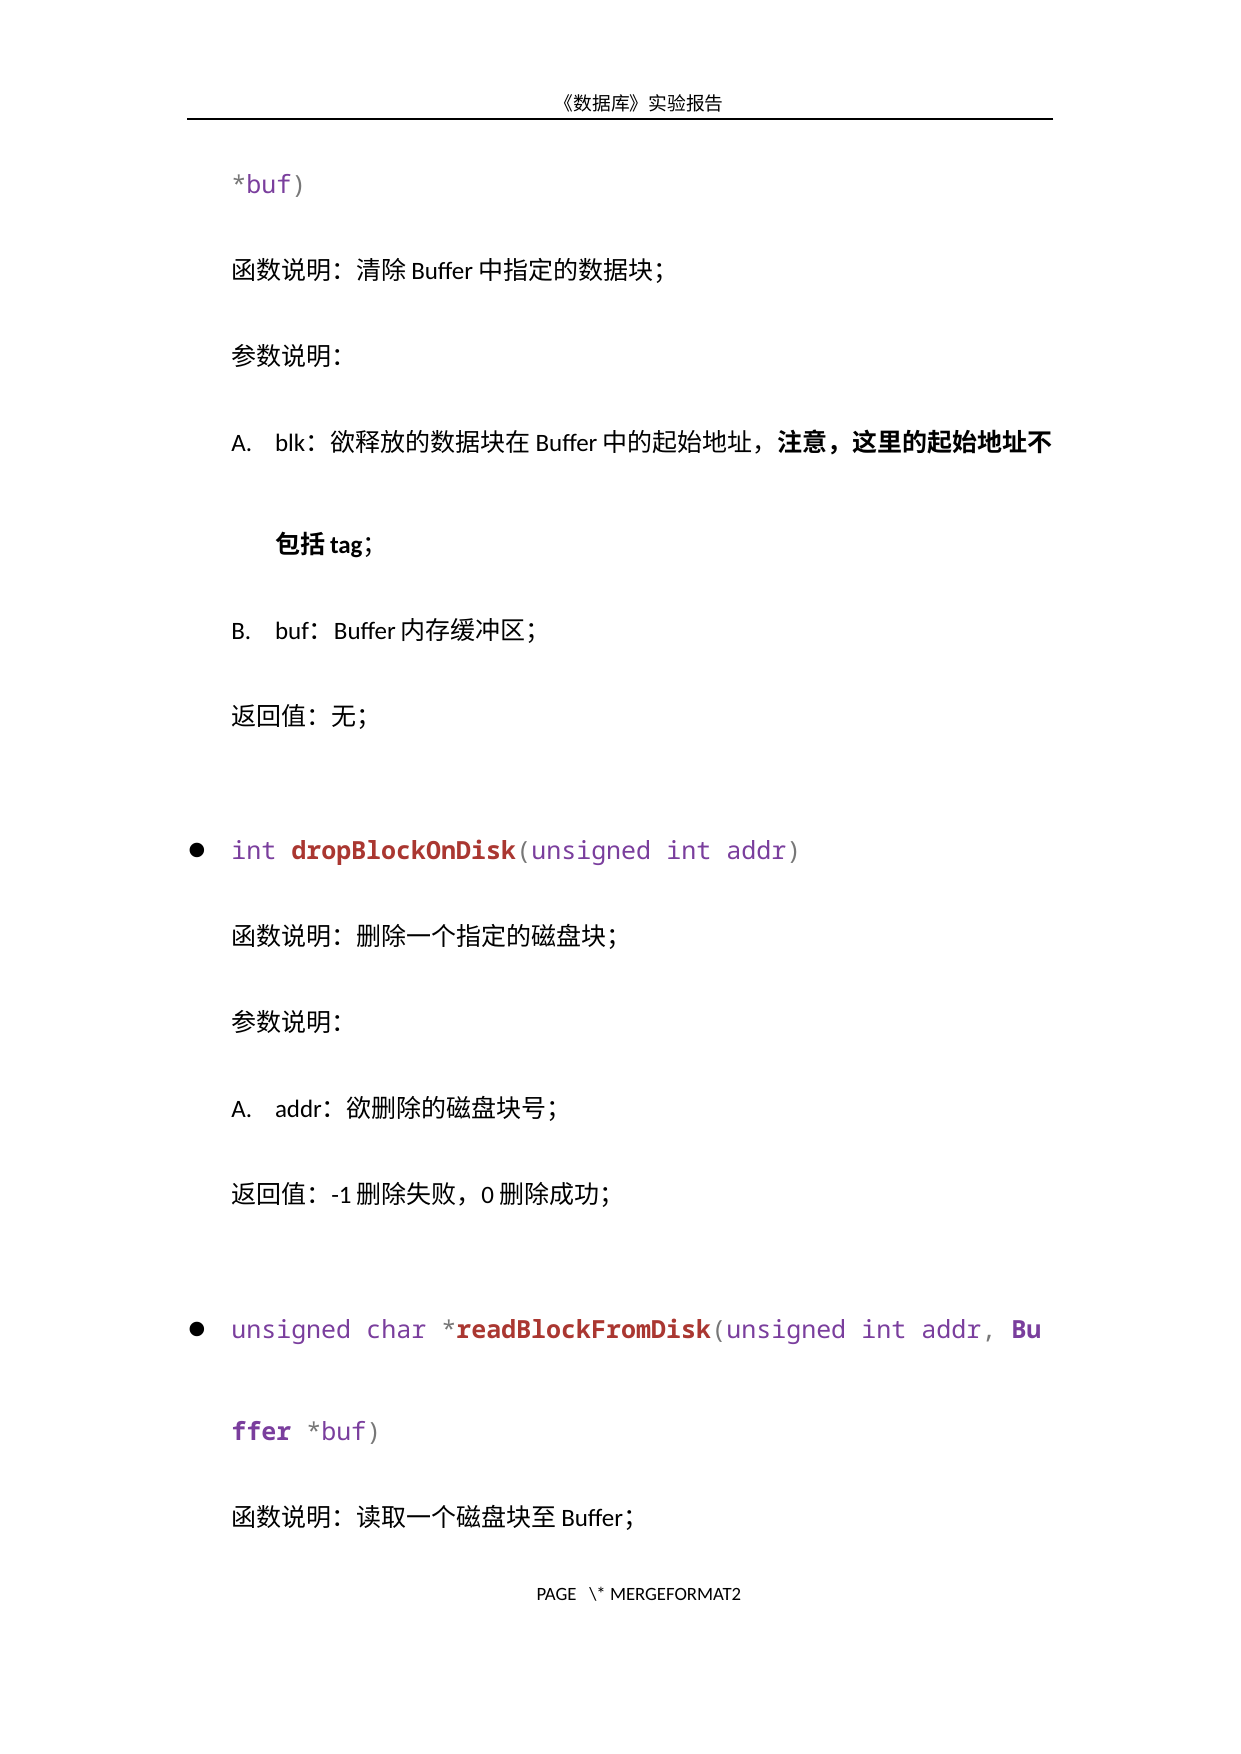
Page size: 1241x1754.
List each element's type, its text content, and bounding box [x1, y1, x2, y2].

list 返回值：无； [231, 681, 1053, 749]
list 函数说明：清除Buffer中指定的数据块； [231, 235, 1053, 303]
list blk：欲释放的数据块在Buffer中的起始地址，注意，这里的起始地址不包括tag； [231, 407, 1053, 577]
list 参数说明： [231, 987, 1053, 1055]
list addr：欲删除的磁盘块号； [231, 1073, 1053, 1141]
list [187, 150, 1053, 218]
list 函数说明：读取一个磁盘块至Buffer； [231, 1481, 1053, 1549]
list 返回值：-1删除失败，0删除成功； [231, 1159, 1053, 1227]
list 参数说明： [231, 321, 1053, 389]
list int dropBlockOnDisk(unsigned int addr) [187, 816, 1053, 884]
list 函数说明：删除一个指定的磁盘块； [231, 901, 1053, 969]
list buf：Buffer内存缓冲区； [231, 595, 1053, 663]
list unsigned char *readBlockFromDisk(unsigned int addr, Buffer *buf) [187, 1294, 1053, 1464]
